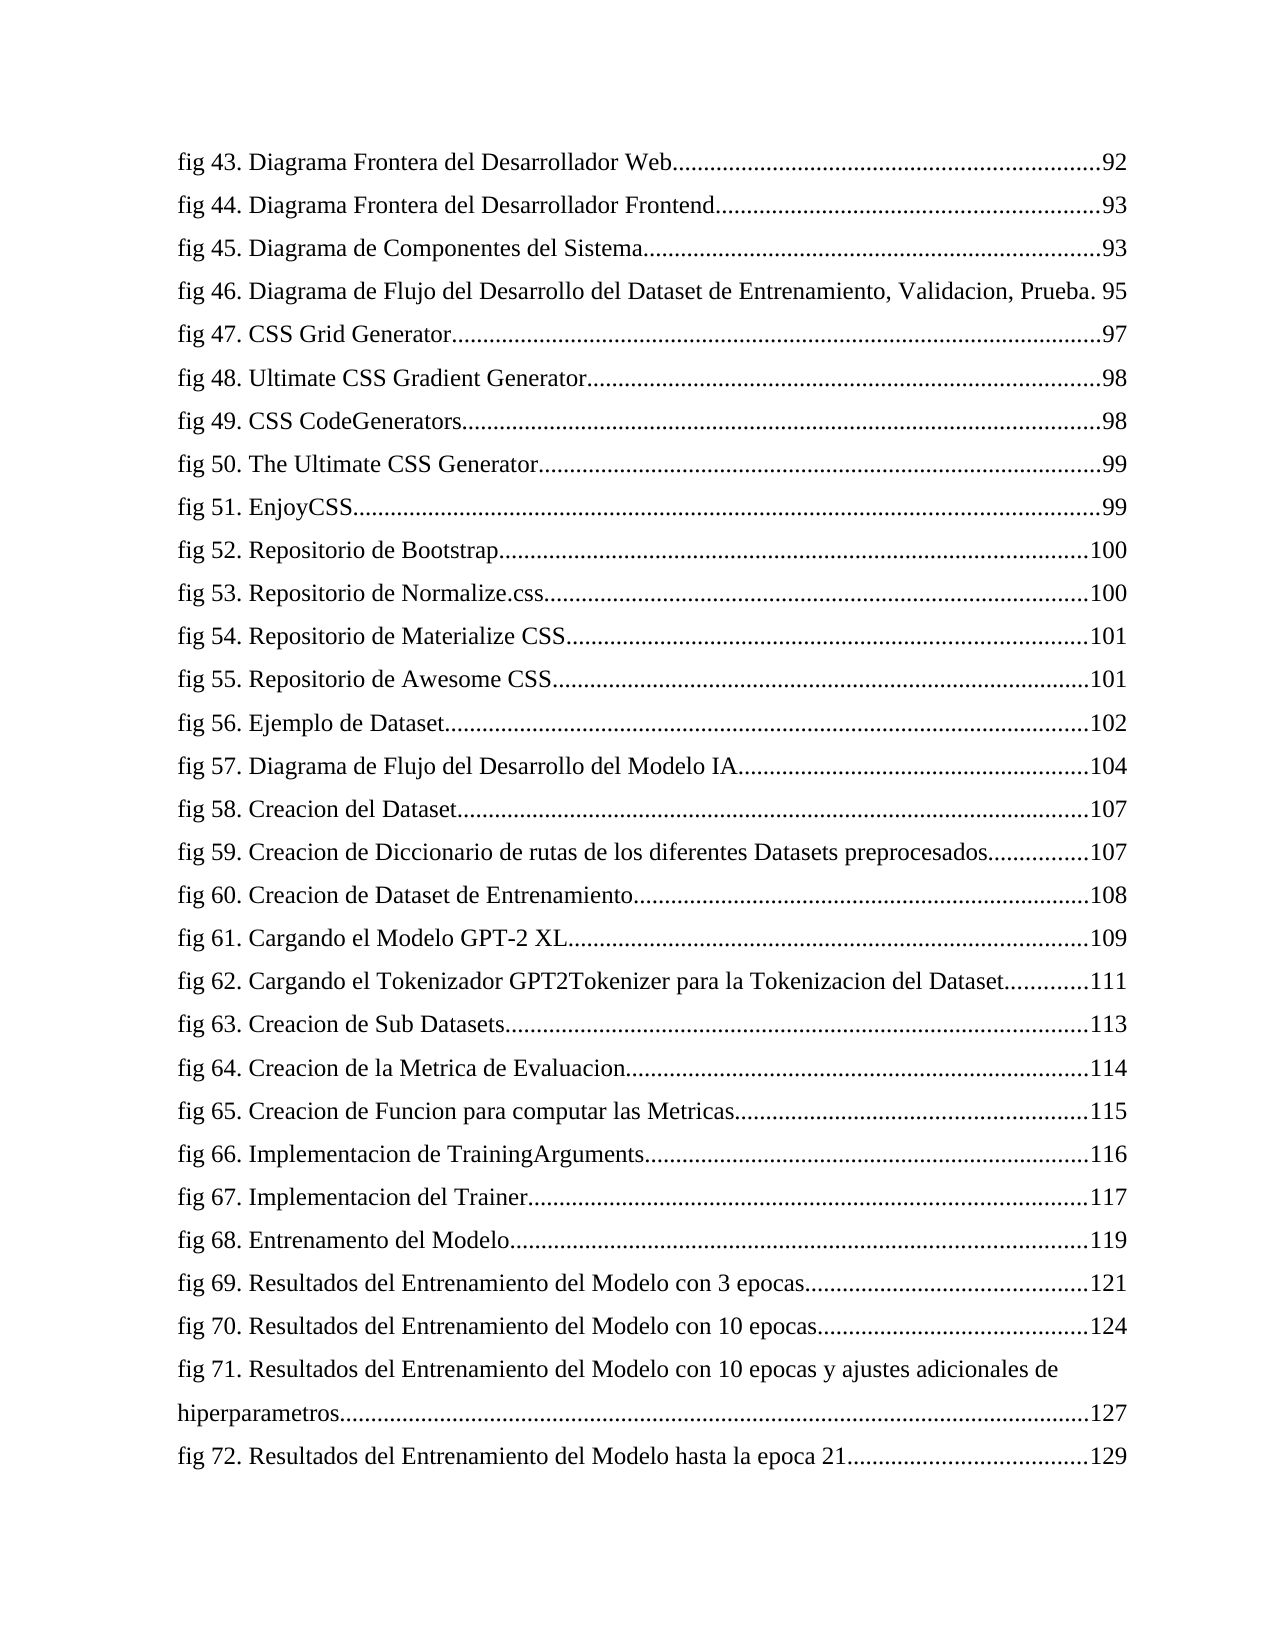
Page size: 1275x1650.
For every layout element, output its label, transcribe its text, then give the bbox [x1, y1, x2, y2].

text fig 67. Implementacion del Trainer 117 [177, 1182, 1128, 1211]
text fig 64. Creacion de la Metrica de Evaluacion 114 [177, 1053, 1128, 1081]
text fig 47. CSS Grid Generator 97 [177, 319, 1128, 348]
text fig 63. Creacion de Sub Datasets 113 [177, 1009, 1128, 1038]
text fig 57. Diagrama de Flujo del Desarrollo del Modelo IA 104 [177, 751, 1128, 779]
text fig 50. The Ultimate CSS Generator 99 [177, 449, 1128, 478]
text fig 61. Cargando el Modelo GPT-2 XL 109 [177, 923, 1128, 952]
text fig 55. Repositorio de Awesome CSS 101 [177, 664, 1128, 693]
text fig 52. Repositorio de Bootstrap 100 [177, 535, 1128, 564]
text fig 72. Resultados del Entrenamiento del Modelo hasta la epoca 21 129 [177, 1441, 1128, 1469]
text fig 56. Ejemplo de Dataset 102 [177, 708, 1128, 736]
text fig 48. Ultimate CSS Gradient Generator 98 [177, 363, 1128, 391]
text fig 46. Diagrama de Flujo del Desarrollo del Dataset de Entrenamiento, Validacion, Prueba 95 [177, 276, 1128, 305]
text fig 62. Cargando el Tokenizador GPT2Tokenizer para la Tokenizacion del Dataset 111 [177, 966, 1128, 995]
text fig 44. Diagrama Frontera del Desarrollador Frontend 93 [177, 190, 1128, 219]
text fig 70. Resultados del Entrenamiento del Modelo con 10 epocas 124 [177, 1311, 1128, 1340]
text fig 43. Diagrama Frontera del Desarrollador Web 92 [177, 147, 1128, 176]
text fig 60. Creacion de Dataset de Entrenamiento 108 [177, 880, 1128, 909]
text fig 65. Creacion de Funcion para computar las Metricas 115 [177, 1096, 1128, 1124]
text fig 58. Creacion del Dataset 107 [177, 794, 1128, 823]
text fig 71. Resultados del Entrenamiento del Modelo con 10 epocas y ajustes adicionales de hiperparametros 127 [177, 1354, 1128, 1426]
text fig 53. Repositorio de Normalize.css 100 [177, 578, 1128, 607]
text fig 59. Creacion de Diccionario de rutas de los diferentes Datasets preprocesados 107 [177, 837, 1128, 866]
text fig 45. Diagrama de Componentes del Sistema 93 [177, 233, 1128, 262]
text fig 54. Repositorio de Materialize CSS 101 [177, 621, 1128, 650]
text fig 51. EnjoyCSS 99 [177, 492, 1128, 521]
text fig 69. Resultados del Entrenamiento del Modelo con 3 epocas 121 [177, 1268, 1128, 1297]
text fig 66. Implementacion de TrainingArguments 116 [177, 1139, 1128, 1168]
text fig 68. Entrenamento del Modelo 119 [177, 1225, 1128, 1254]
text fig 49. CSS CodeGenerators 98 [177, 406, 1128, 434]
